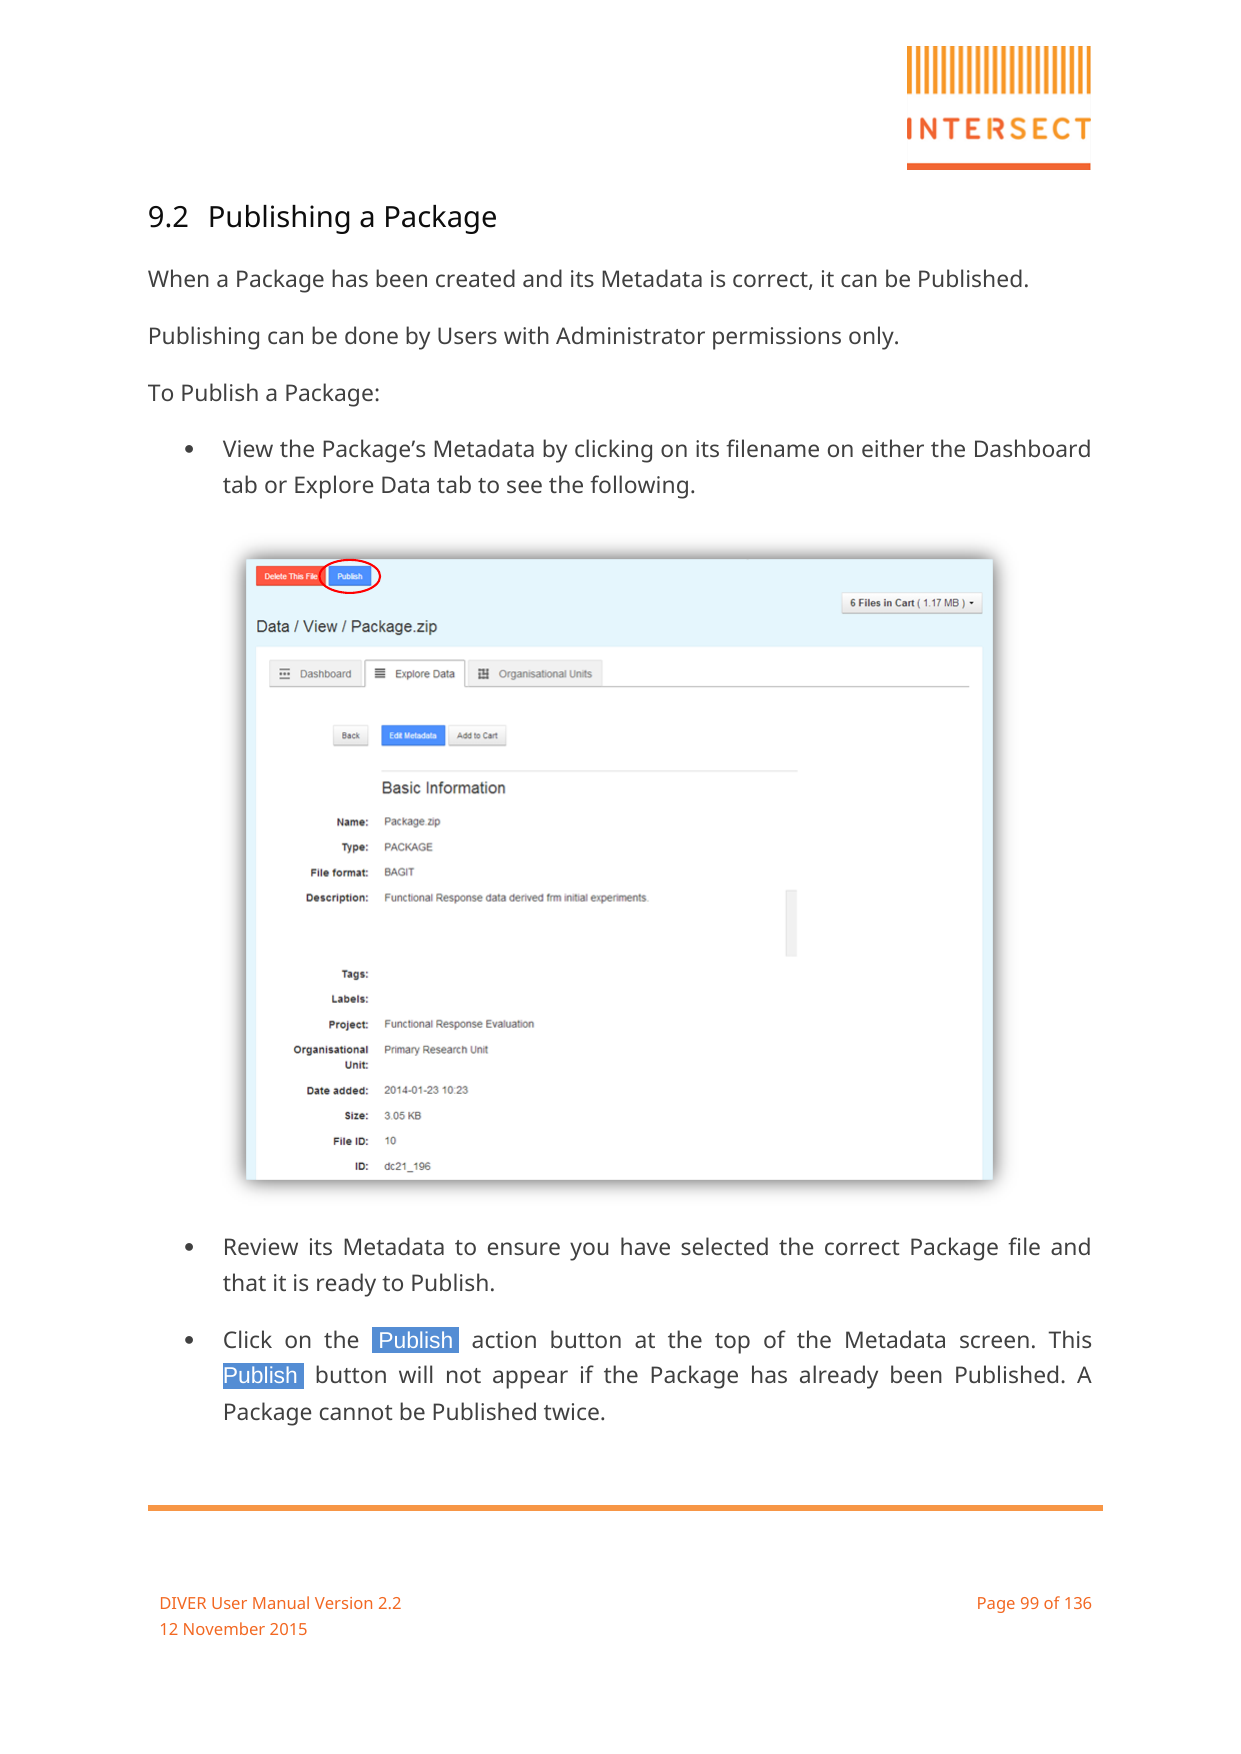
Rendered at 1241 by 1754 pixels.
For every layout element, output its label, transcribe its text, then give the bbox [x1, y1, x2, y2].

subtitle Publishing a Package [148, 197, 1092, 236]
list Review its Metadata to ensure you have selected the correct Package file and that it is ready to Publish. [185, 1231, 1092, 1298]
text Publishing can be done by Users with Administrator permissions only. [148, 320, 1092, 351]
picture [905, 44, 1093, 172]
text To Publish a Package: [148, 377, 1092, 408]
list Click on the Publish action button at the top of the Metadata screen. This Publish button will not appear if the Package has already been Published. A Package cannot be Published twice. [185, 1323, 1092, 1427]
picture [212, 525, 1027, 1214]
list View the Package’s Metadata by clicking on its filename on either the Dashboard tab or Explore Data tab to see the following. [185, 433, 1092, 501]
text When a Package has been created and its Metadata is correct, it can be Published. [148, 263, 1092, 294]
